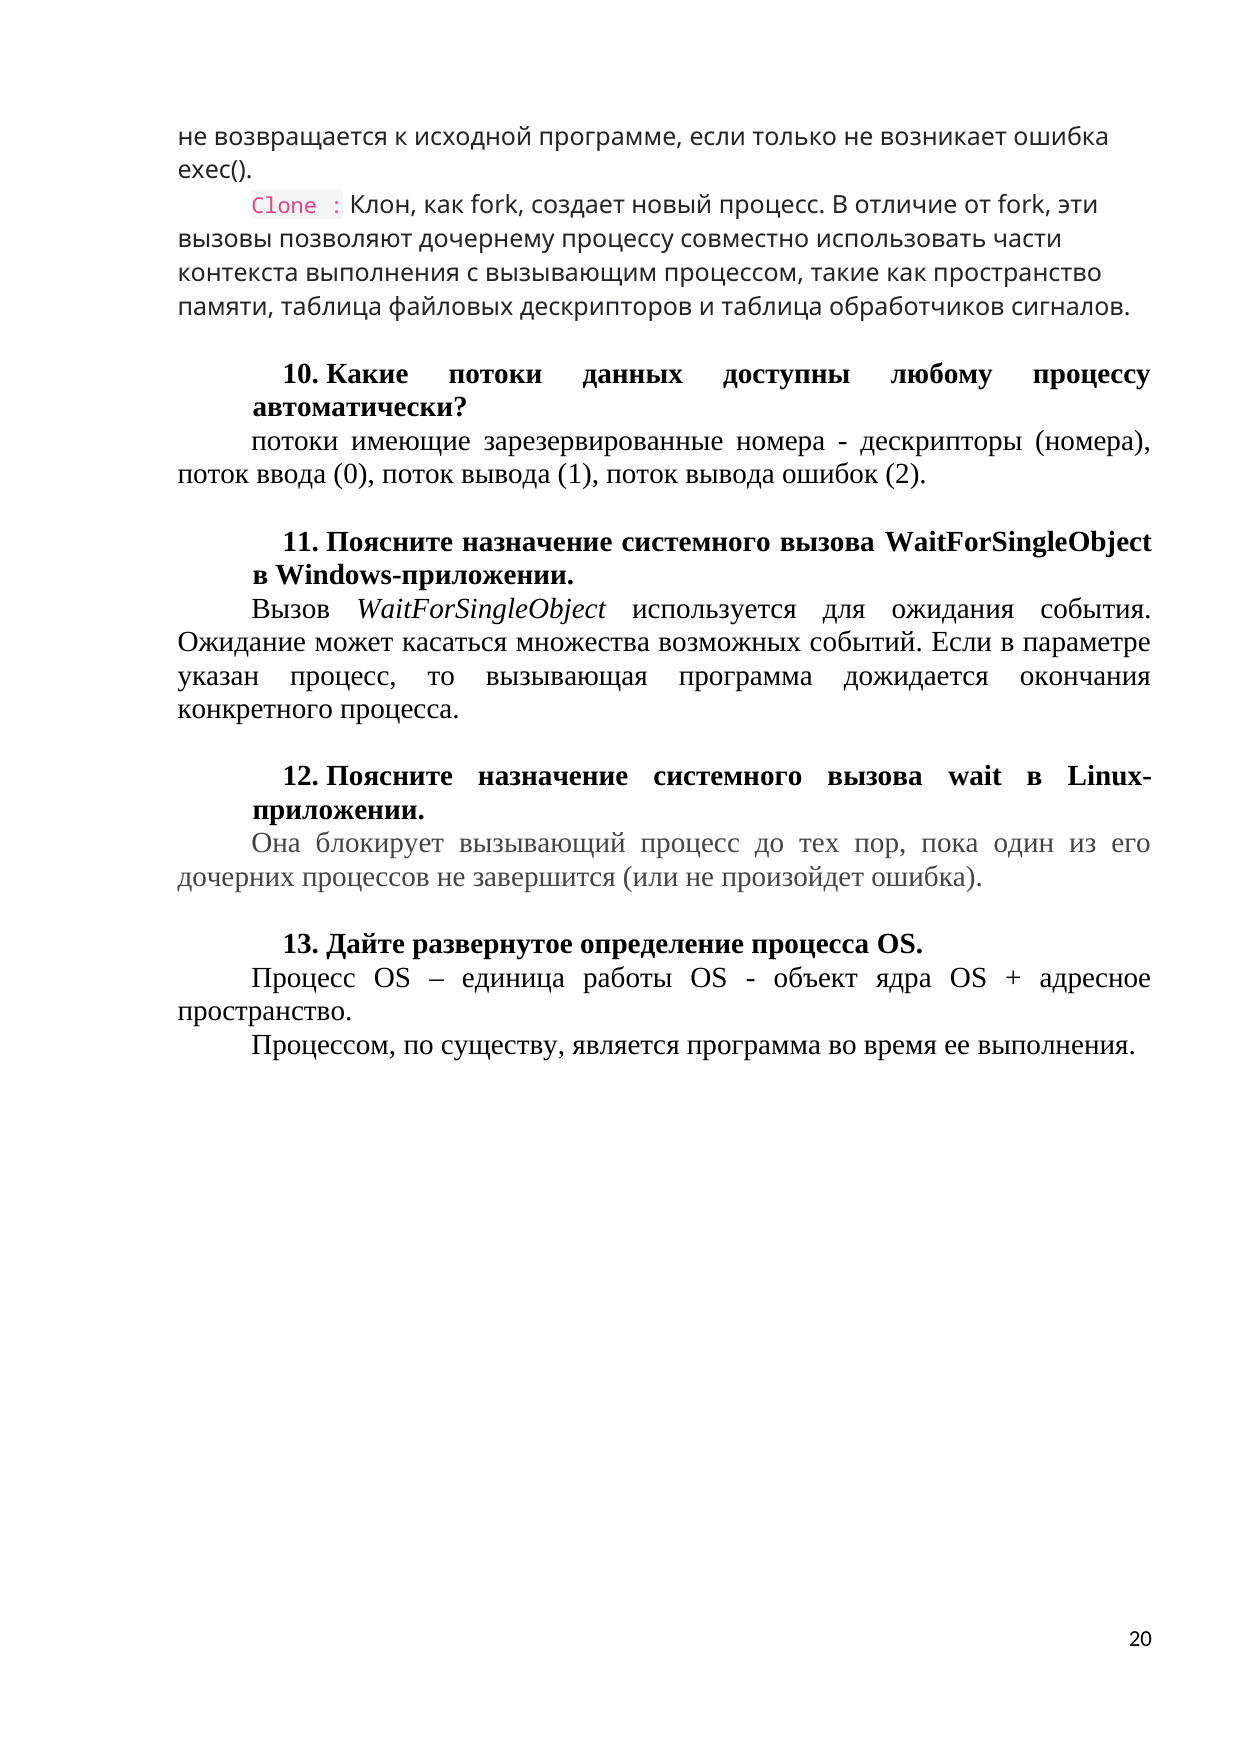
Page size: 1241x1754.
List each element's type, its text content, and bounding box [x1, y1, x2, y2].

text Процесс OS – единица работы OS - объект ядра OS + адресное пространство. [177, 960, 1152, 1027]
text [177, 118, 1152, 186]
list Дайте развернутое определение процесса OS. [252, 926, 1152, 960]
list потоки имеющие зарезервированные номера - дескрипторы (номера), поток ввода (0), поток вывода (1), поток вывода ошибок (2). [177, 423, 1152, 490]
list Поясните назначение системного вызова WaitForSingleObject в Windows-приложении. [252, 524, 1152, 591]
list Поясните назначение системного вызова wait в Linux-приложении. [252, 758, 1152, 826]
text Вызов WaitForSingleObject используется для ожидания события. Ожидание может касаться множества возможных событий. Если в параметре указан процесс, то вызывающая программа дожидается окончания конкретного процесса. [177, 591, 1152, 725]
list Какие потоки данных доступны любому процессу автоматически? [252, 356, 1152, 423]
text Процессом, по существу, является программа во время ее выполнения. [177, 1027, 1152, 1060]
text Она блокирует вызывающий процесс до тех пор, пока один из его дочерних процессов не завершится (или не произойдет ошибка). [177, 826, 1152, 893]
text Clone : Клон, как fork, создает новый процесс. В отличие от fork, эти вызовы позволяют дочернему процессу совместно использовать части контекста выполнения с вызывающим процессом, такие как пространство памяти, таблица файловых дескрипторов и таблица обработчиков сигналов. [177, 186, 1152, 322]
